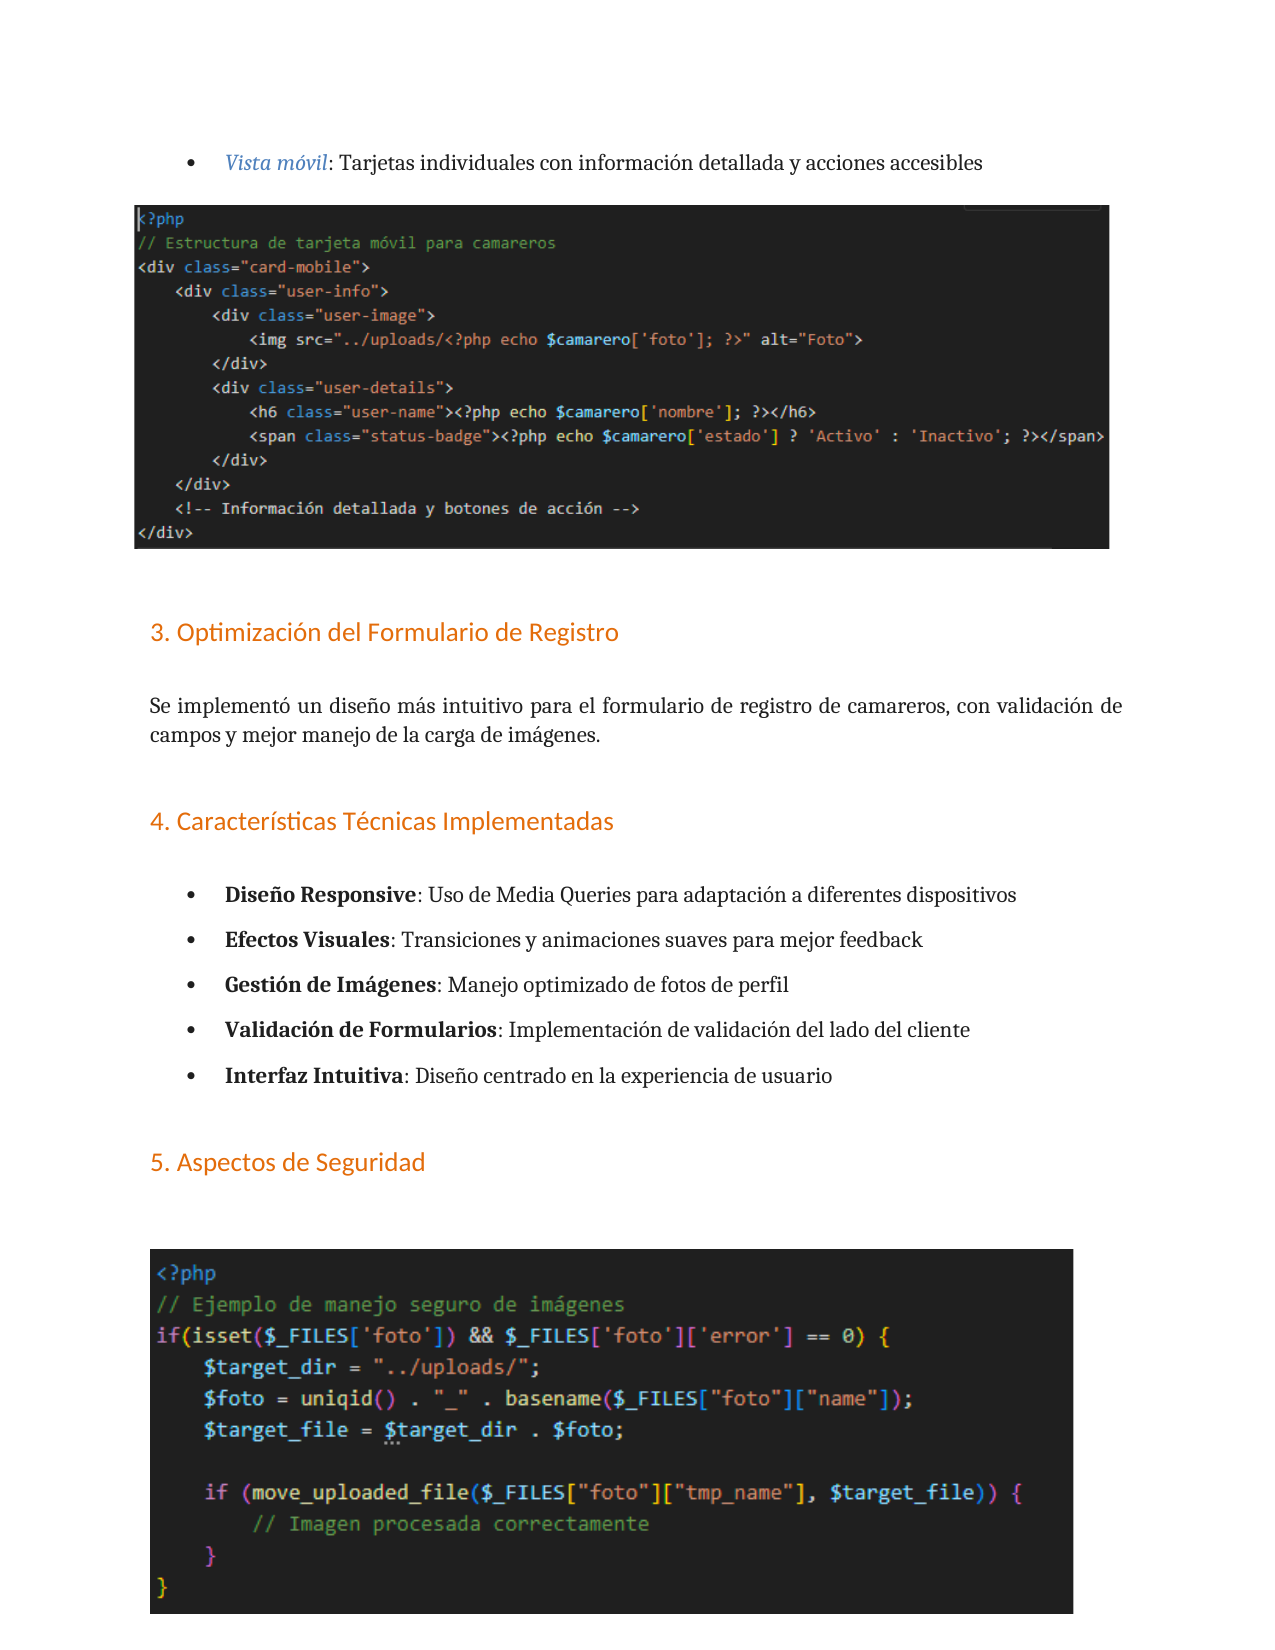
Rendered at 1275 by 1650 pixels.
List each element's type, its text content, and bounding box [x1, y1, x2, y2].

text Se implementó un diseño más intuitivo para el formulario de registro de camareros, con validación de campos y mejor manejo de la carga de imágenes. [150, 693, 1125, 748]
picture [134, 205, 1110, 549]
list Vista móvil: Tarjetas individuales con información detallada y acciones accesibles [187, 150, 1125, 176]
list Interfaz Intuitiva: Diseño centrado en la experiencia de usuario [187, 1062, 1125, 1089]
list Efectos Visuales: Transiciones y animaciones suaves para mejor feedback [187, 927, 1125, 953]
picture [150, 1249, 1074, 1614]
list Gestión de Imágenes: Manejo optimizado de fotos de perfil [187, 972, 1125, 998]
subtitle 4. Características Técnicas Implementadas [150, 804, 1125, 837]
list Diseño Responsive: Uso de Media Queries para adaptación a diferentes dispositivos [187, 882, 1125, 908]
subtitle 5. Aspectos de Seguridad [150, 1145, 1125, 1178]
list Validación de Formularios: Implementación de validación del lado del cliente [187, 1017, 1125, 1044]
subtitle 3. Optimización del Formulario de Registro [150, 615, 1125, 648]
